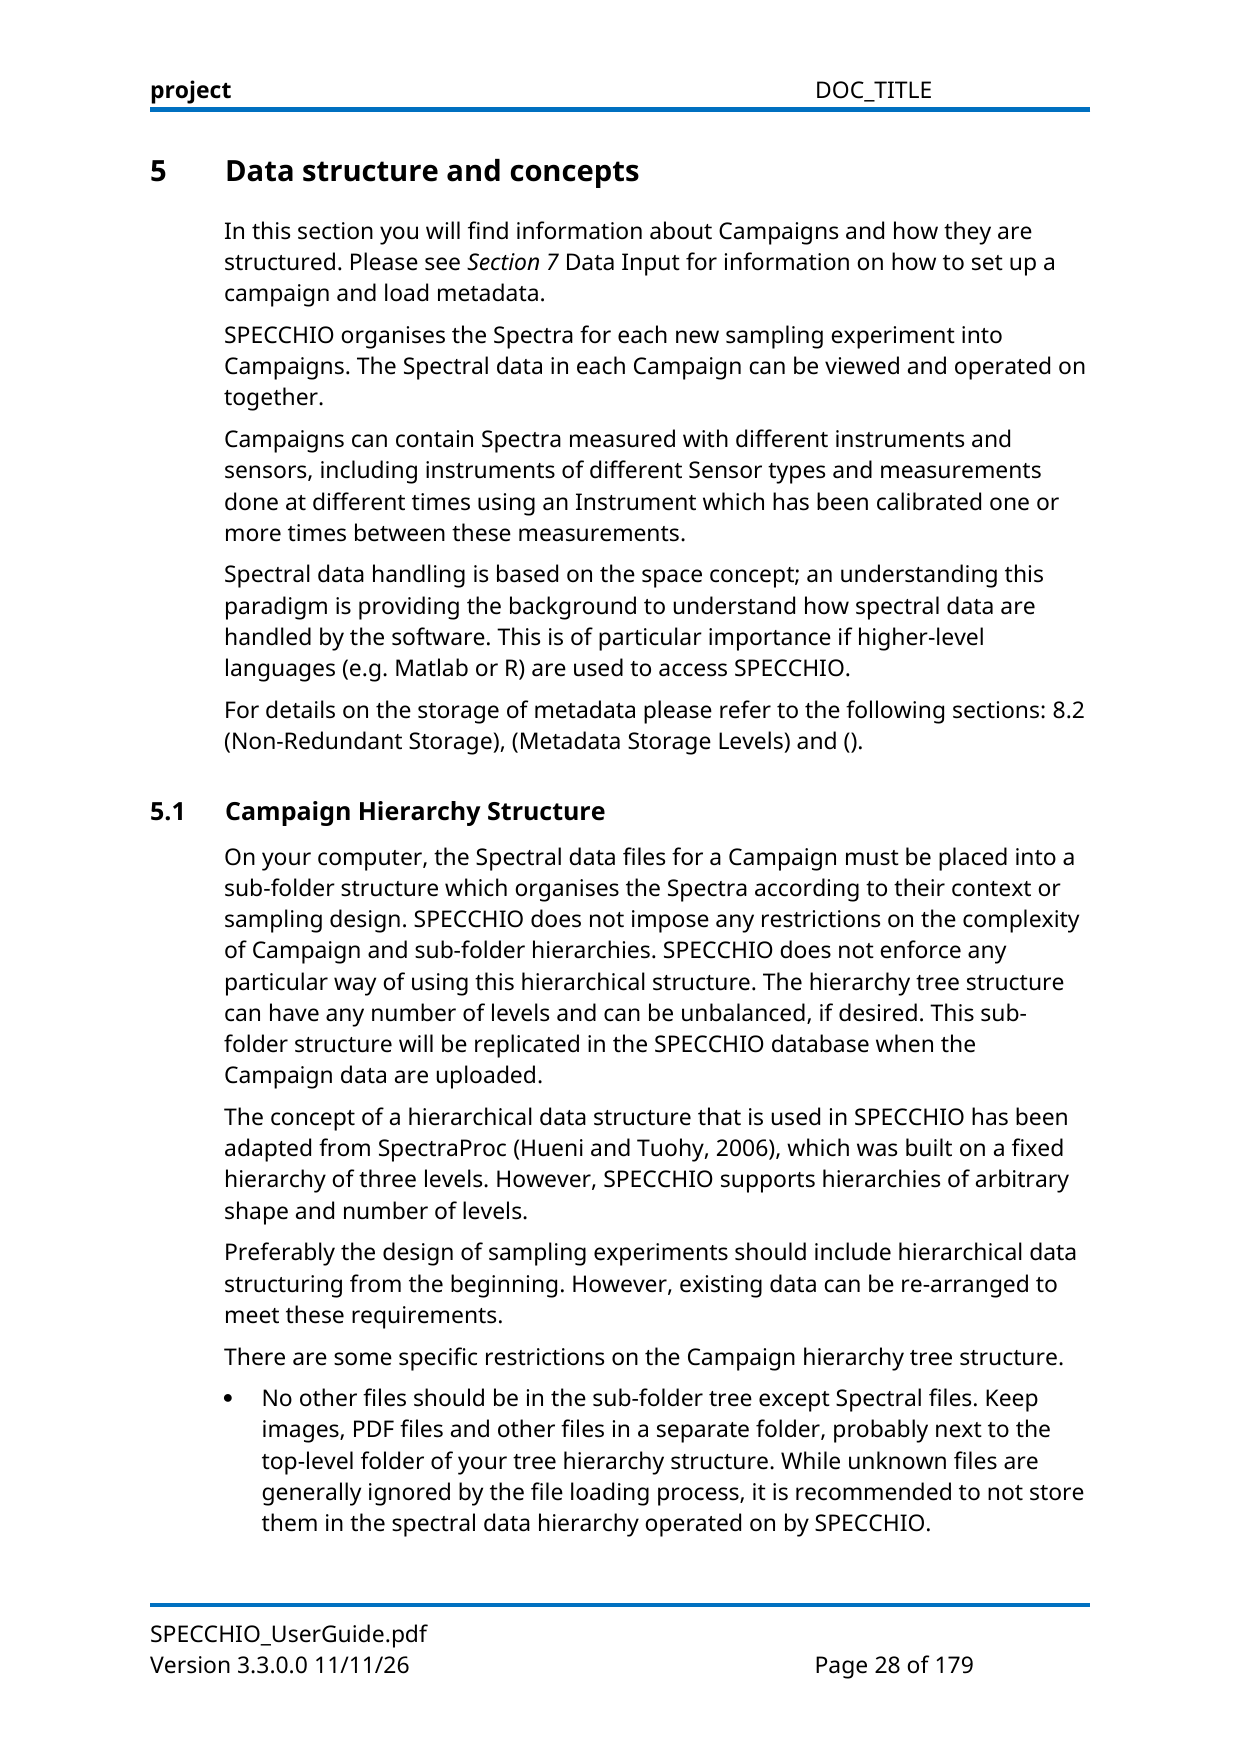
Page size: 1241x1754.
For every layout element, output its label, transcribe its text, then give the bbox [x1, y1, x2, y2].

text The concept of a hierarchical data structure that is used in SPECCHIO has been adapted from SpectraProc (Hueni and Tuohy, 2006), which was built on a fixed hierarchy of three levels. However, SPECCHIO supports hierarchies of arbitrary shape and number of levels. [224, 1101, 1090, 1226]
subtitle Campaign Hierarchy Structure [150, 794, 1090, 828]
text In this section you will find information about Campaigns and how they are structured. Please see Section 7 Data Input for information on how to set up a campaign and load metadata. [224, 215, 1090, 308]
text Campaigns can contain Spectra measured with different instruments and sensors, including instruments of different Sensor types and measurements done at different times using an Instrument which has been calibrated one or more times between these measurements. [224, 423, 1090, 548]
text There are some specific restrictions on the Campaign hierarchy tree structure. [224, 1340, 1090, 1372]
subtitle Data structure and concepts [150, 150, 1090, 190]
text Spectral data handling is based on the space concept; an understanding this paradigm is providing the background to understand how spectral data are handled by the software. This is of particular importance if higher-level languages (e.g. Matlab or R) are used to access SPECCHIO. [224, 558, 1090, 683]
text Preferably the design of sampling experiments should include hierarchical data structuring from the beginning. However, existing data can be re-arranged to meet these requirements. [224, 1236, 1090, 1330]
text For details on the storage of metadata please refer to the following sections: 8.2 (Non-Redundant Storage), (Metadata Storage Levels) and (). [224, 694, 1090, 756]
text On your computer, the Spectral data files for a Campaign must be placed into a sub-folder structure which organises the Spectra according to their context or sampling design. SPECCHIO does not impose any restrictions on the complexity of Campaign and sub-folder hierarchies. SPECCHIO does not enforce any particular way of using this hierarchical structure. The hierarchy tree structure can have any number of levels and can be unbalanced, if desired. This sub-folder structure will be replicated in the SPECCHIO database when the Campaign data are uploaded. [224, 840, 1090, 1090]
text SPECCHIO organises the Spectra for each new sampling experiment into Campaigns. The Spectral data in each Campaign can be viewed and operated on together. [224, 319, 1090, 413]
text No other files should be in the sub-folder tree except Spectral files. Keep images, PDF files and other files in a separate folder, probably next to the top-level folder of your tree hierarchy structure. While unknown files are generally ignored by the file loading process, it is recommended to not store them in the spectral data hierarchy operated on by SPECCHIO. [224, 1382, 1090, 1538]
